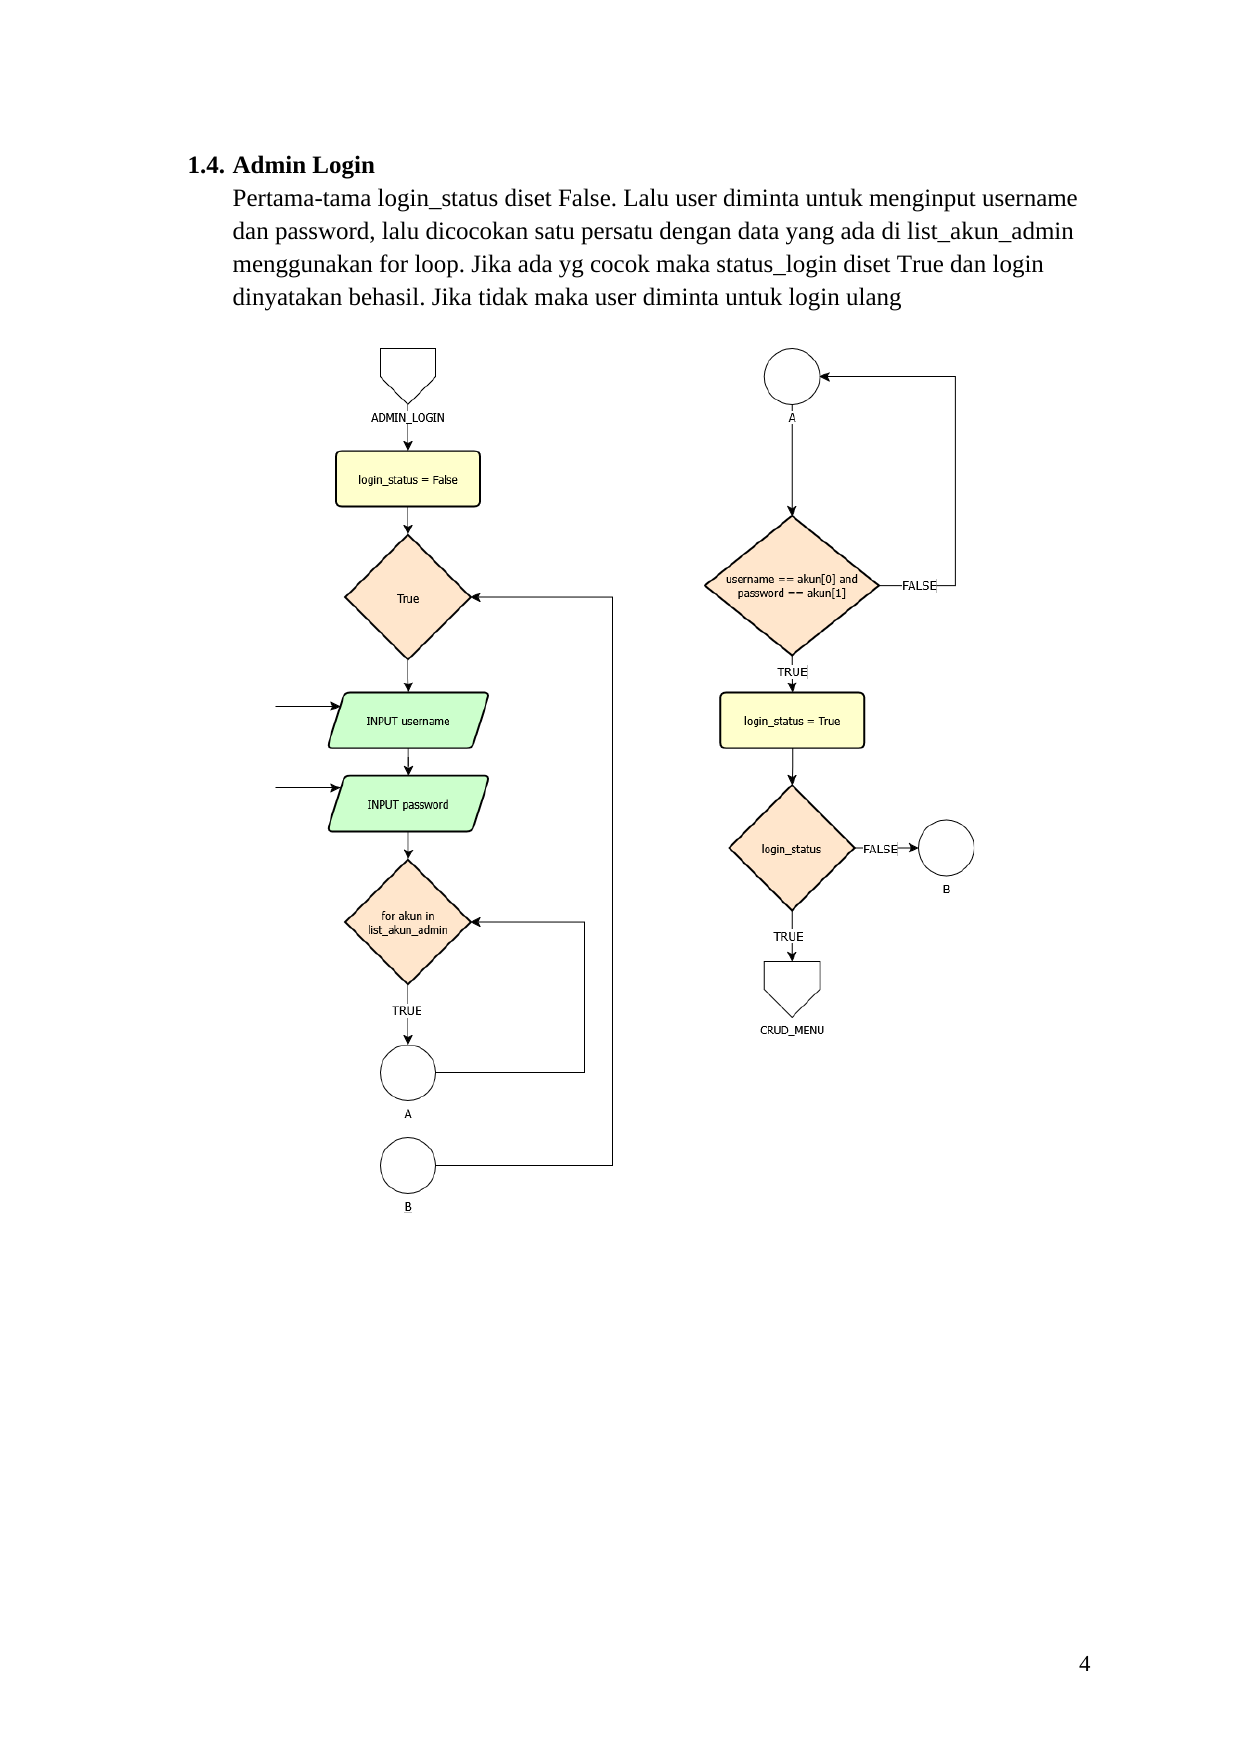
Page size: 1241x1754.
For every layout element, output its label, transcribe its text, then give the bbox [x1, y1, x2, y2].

list Admin Login [187, 150, 1090, 179]
list Pertama-tama login_status diset False. Lalu user diminta untuk menginput username dan password, lalu dicocokan satu persatu dengan data yang ada di list_akun_admin menggunakan for loop. Jika ada yg cocok maka status_login diset True dan login dinyatakan behasil. Jika tidak maka user diminta untuk login ulang [232, 183, 1090, 311]
picture [266, 348, 975, 1213]
